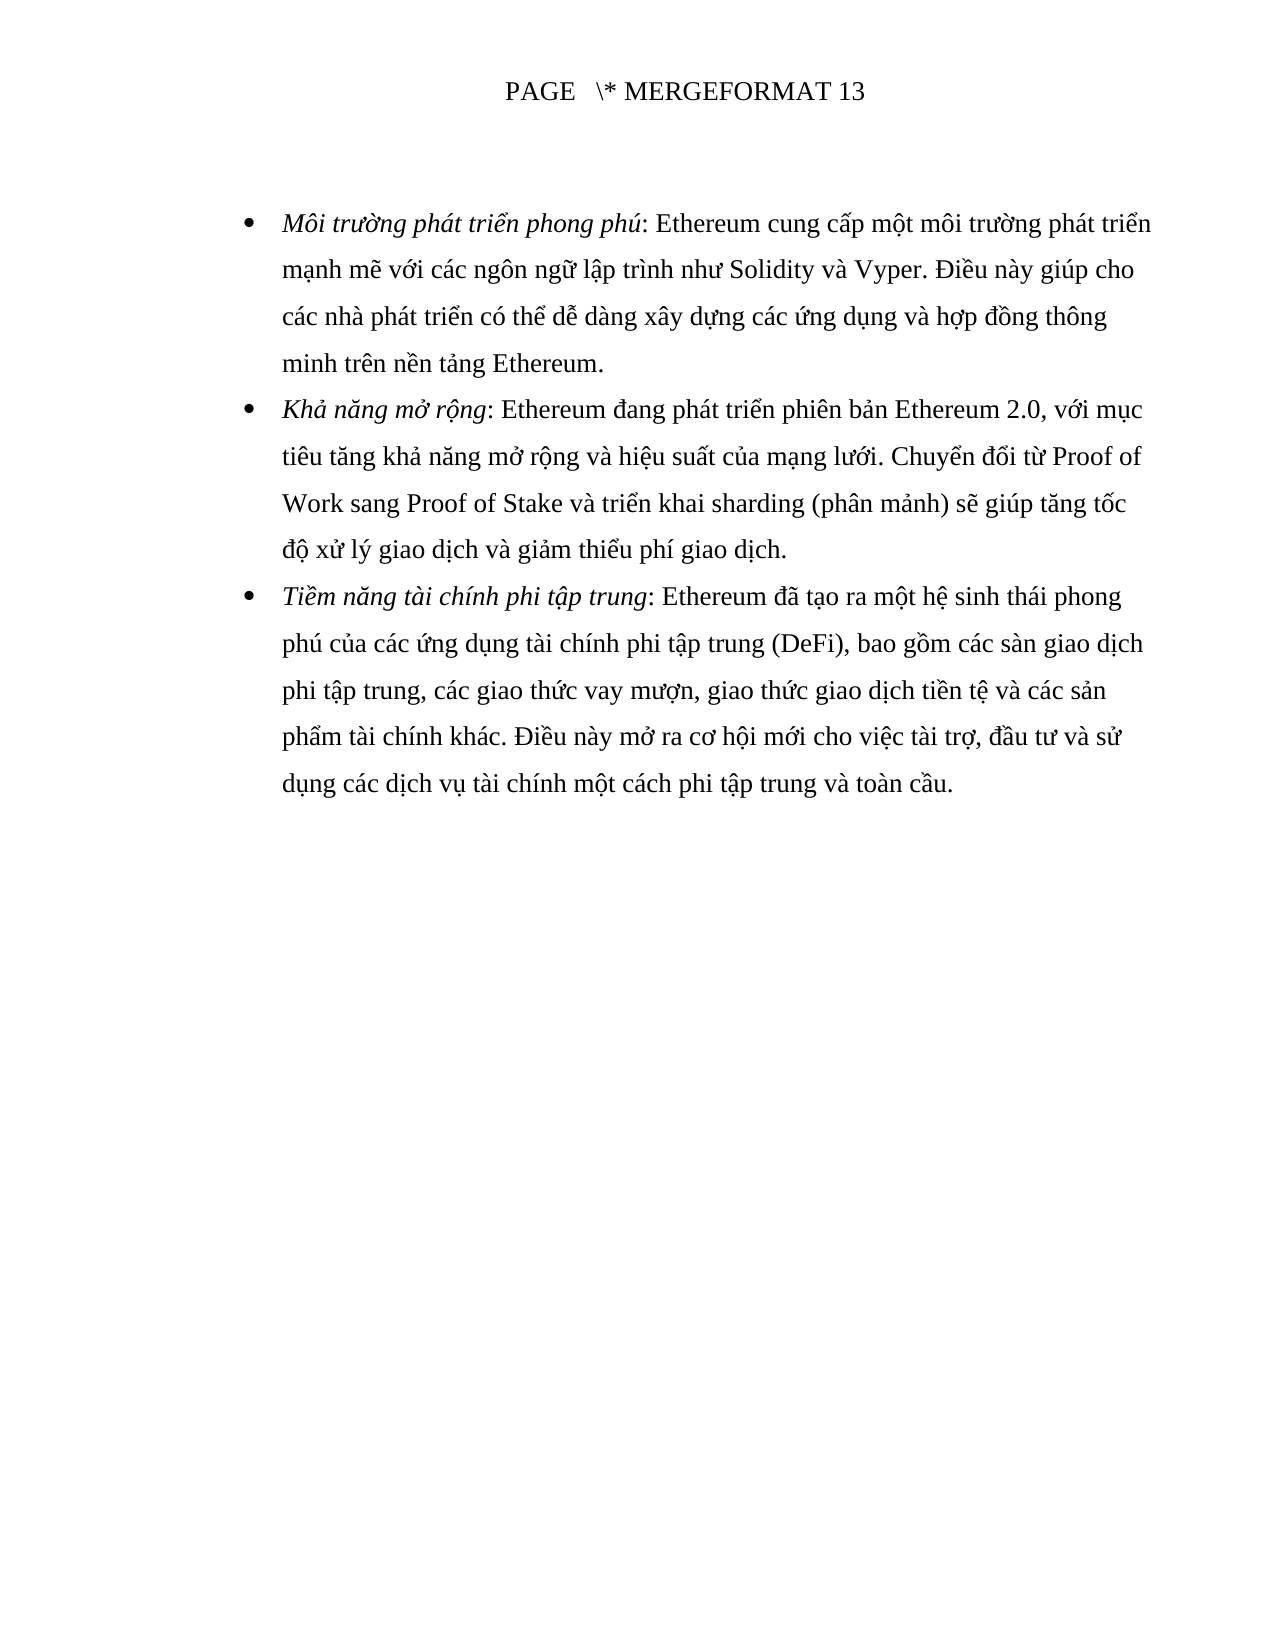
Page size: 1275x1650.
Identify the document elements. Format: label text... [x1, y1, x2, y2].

list Khả năng mở rộng: Ethereum đang phát triển phiên bản Ethereum 2.0, với mục tiêu tăng khả năng mở rộng và hiệu suất của mạng lưới. Chuyển đổi từ Proof of Work sang Proof of Stake và triển khai sharding (phân mảnh) sẽ giúp tăng tốc độ xử lý giao dịch và giảm thiểu phí giao dịch. [244, 393, 1157, 565]
list Môi trường phát triển phong phú: Ethereum cung cấp một môi trường phát triển mạnh mẽ với các ngôn ngữ lập trình như Solidity và Vyper. Điều này giúp cho các nhà phát triển có thể dễ dàng xây dựng các ứng dụng và hợp đồng thông minh trên nền tảng Ethereum. [244, 207, 1157, 378]
list Tiềm năng tài chính phi tập trung: Ethereum đã tạo ra một hệ sinh thái phong phú của các ứng dụng tài chính phi tập trung (DeFi), bao gồm các sàn giao dịch phi tập trung, các giao thức vay mượn, giao thức giao dịch tiền tệ và các sản phẩm tài chính khác. Điều này mở ra cơ hội mới cho việc tài trợ, đầu tư và sử dụng các dịch vụ tài chính một cách phi tập trung và toàn cầu. [244, 580, 1157, 798]
